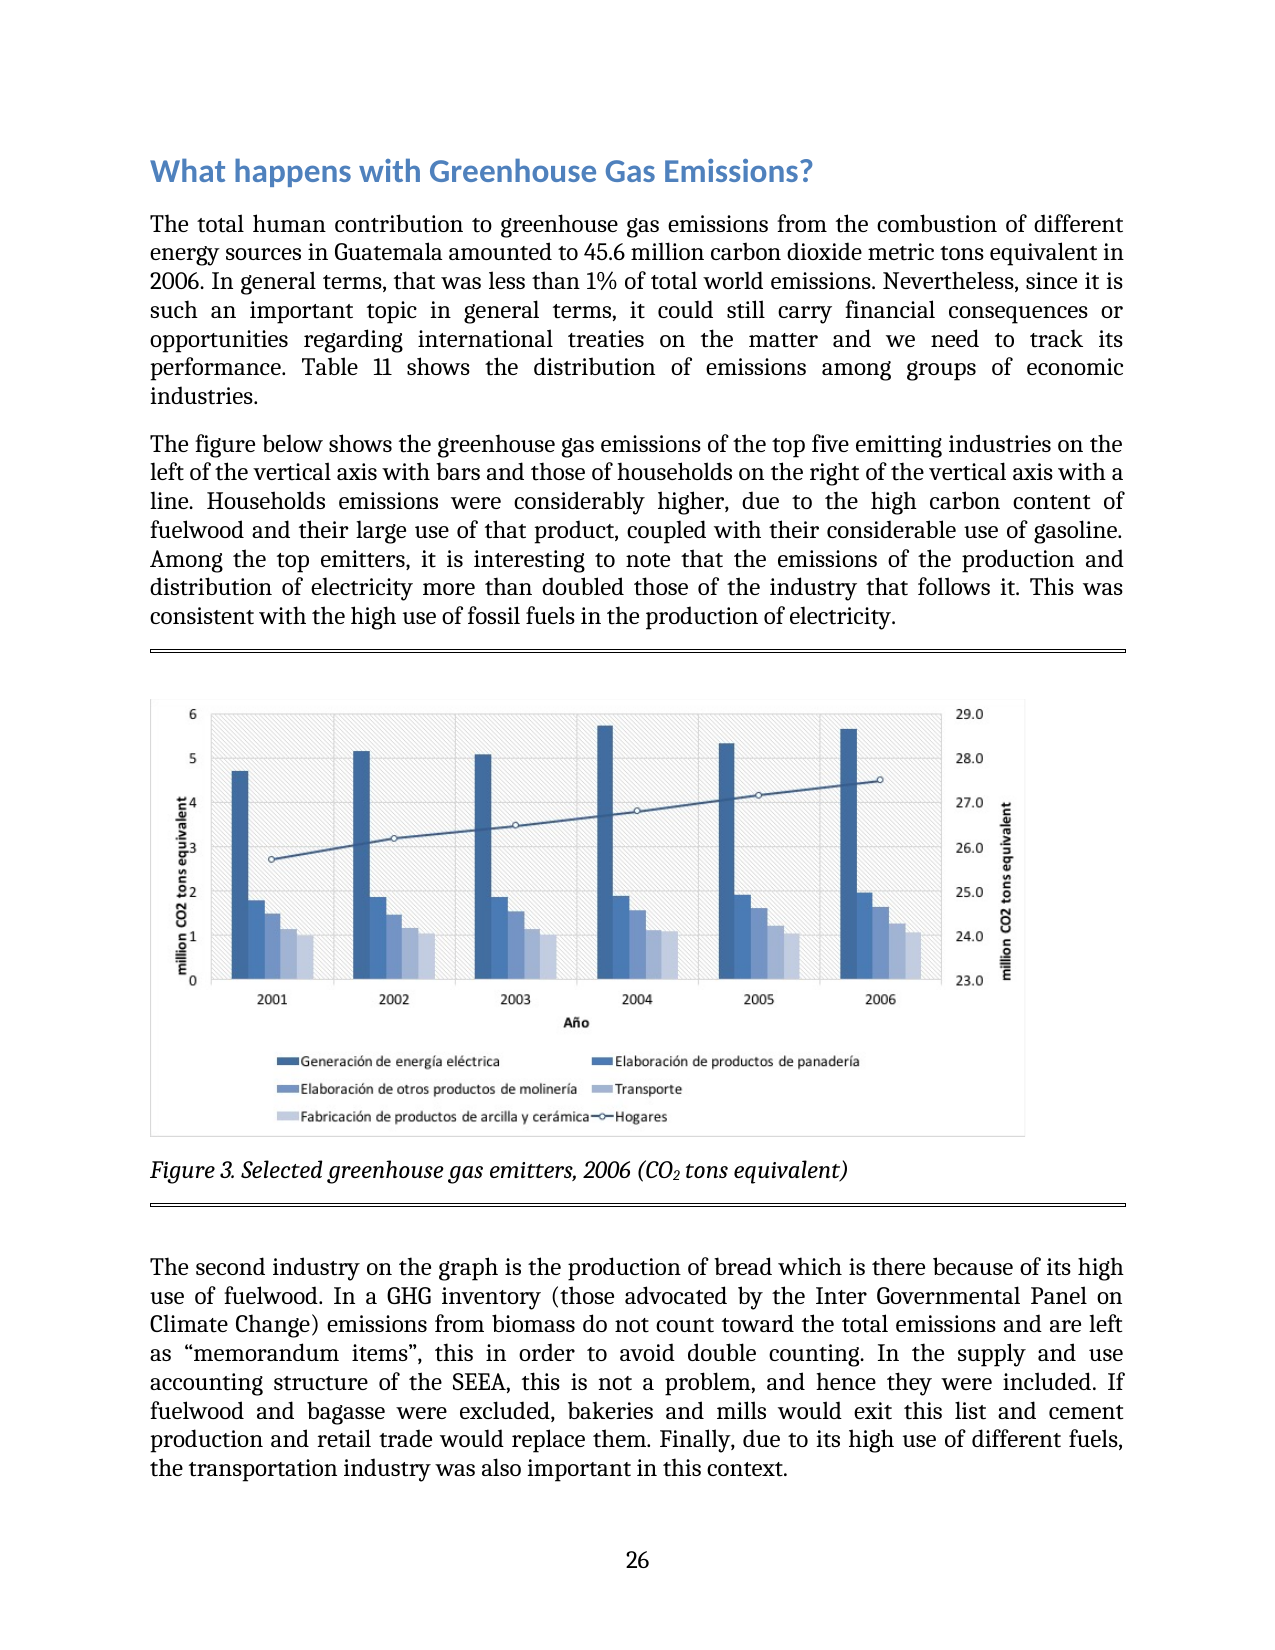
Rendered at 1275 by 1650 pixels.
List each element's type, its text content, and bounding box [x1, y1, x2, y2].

subtitle What happens with Greenhouse Gas Emissions? [150, 150, 1125, 191]
text The total human contribution to greenhouse gas emissions from the combustion of different energy sources in Guatemala amounted to 45.6 million carbon dioxide metric tons equivalent in 2006. In general terms, that was less than 1% of total world emissions. Nevertheless, since it is such an important topic in general terms, it could still carry financial consequences or opportunities regarding international treaties on the matter and we need to track its performance. Table 11 shows the distribution of emissions among groups of economic industries. [150, 209, 1125, 411]
text The second industry on the graph is the production of bread which is there because of its high use of fuelwood. In a GHG inventory (those advocated by the Inter Governmental Panel on Climate Change) emissions from biomass do not count toward the total emissions and are left as “memorandum items”, this in order to avoid double counting. In the supply and use accounting structure of the SEEA, this is not a problem, and hence they were included. If fuelwood and bagasse were excluded, bakeries and mills would exit this list and cement production and retail trade would replace them. Finally, due to its high use of different fuels, the transportation industry was also important in this context. [150, 1253, 1125, 1483]
text Figure 3. Selected greenhouse gas emitters, 2006 (CO2 tons equivalent) [150, 1156, 1125, 1184]
text The figure below shows the greenhouse gas emissions of the top five emitting industries on the left of the vertical axis with bars and those of households on the right of the vertical axis with a line. Households emissions were considerably higher, due to the high carbon content of fuelwood and their large use of that product, coupled with their considerable use of gasoline. Among the top emitters, it is interesting to note that the emissions of the production and distribution of electricity more than doubled those of the industry that follows it. This was consistent with the high use of fossil fuels in the production of electricity. [150, 429, 1125, 631]
picture [150, 699, 1025, 1137]
